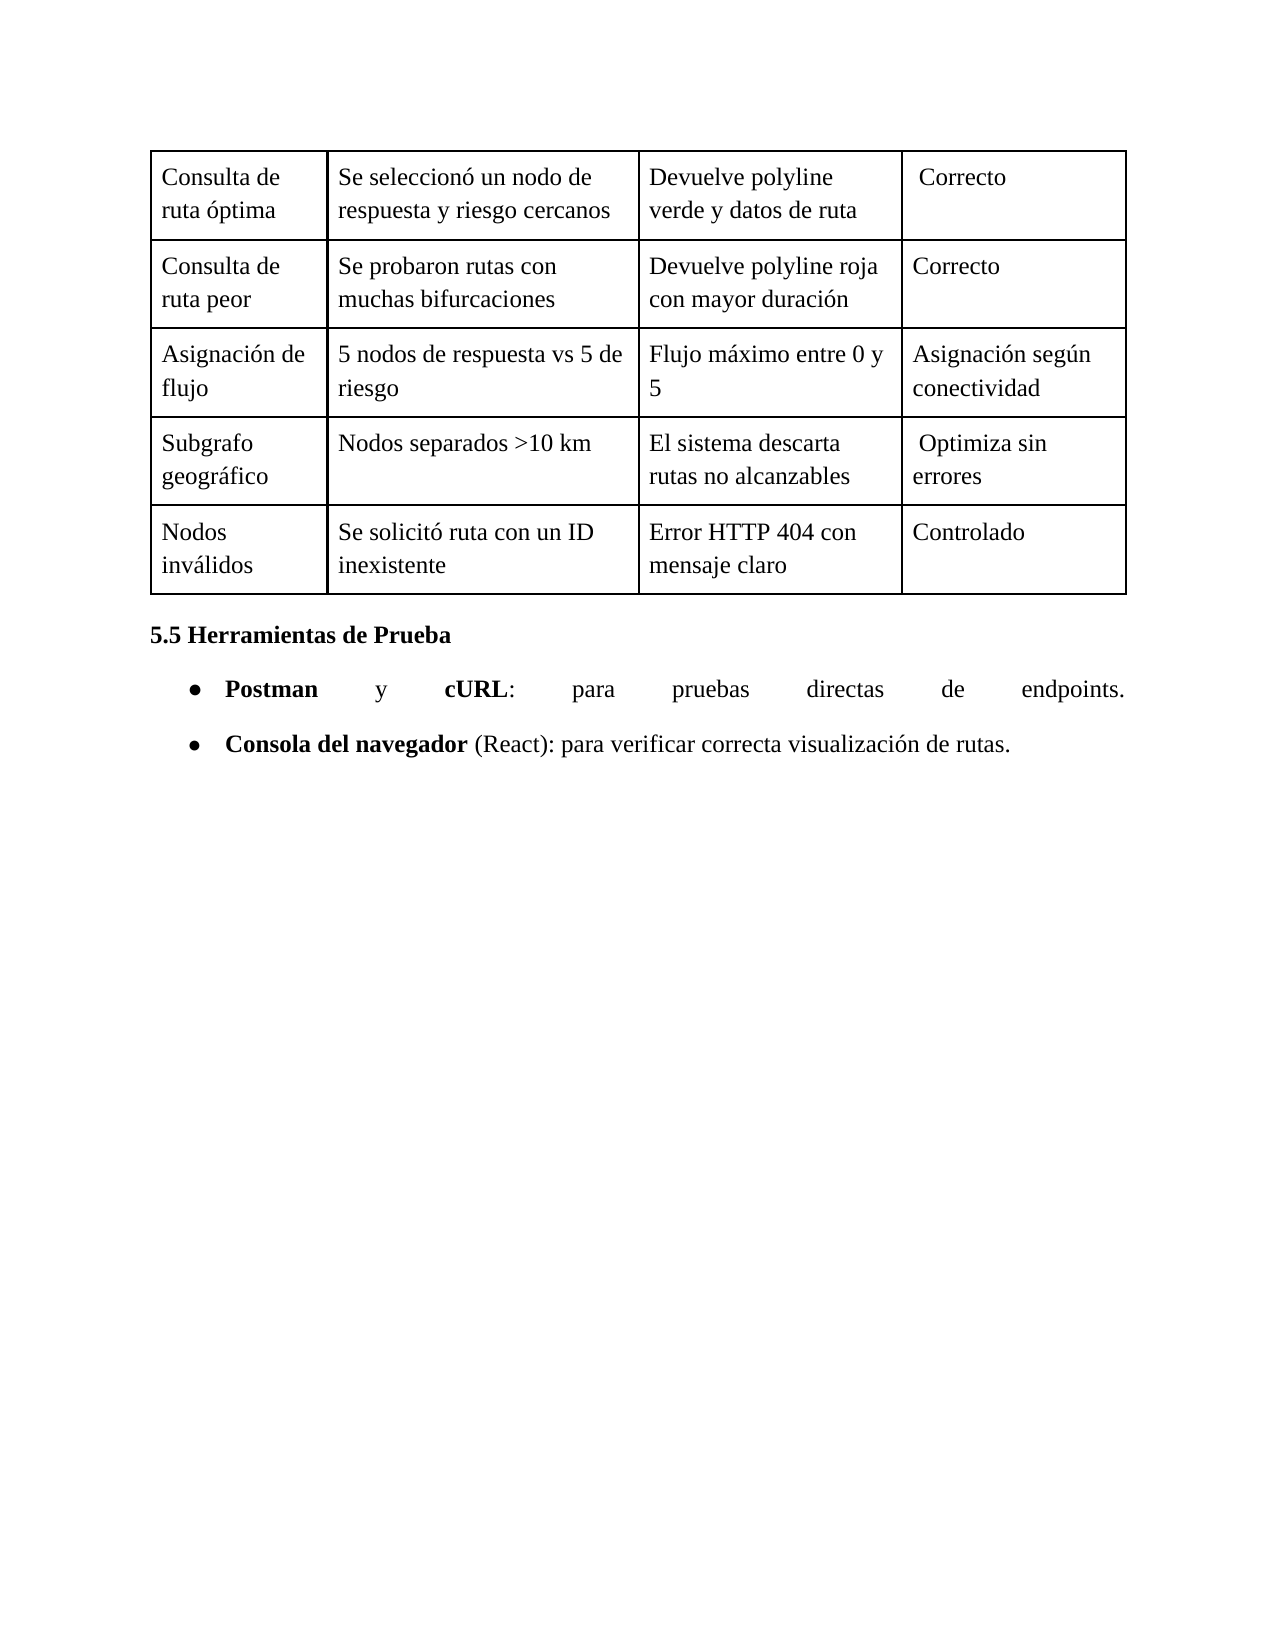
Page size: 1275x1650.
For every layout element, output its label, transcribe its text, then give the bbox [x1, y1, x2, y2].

table_cell Se seleccionó un nodo de respuesta y riesgo cercanos [329, 152, 638, 238]
table_cell Optimiza sin errores [903, 418, 1125, 504]
table_cell Devuelve polyline verde y datos de ruta [640, 152, 901, 238]
table_cell Nodos inválidos [152, 506, 326, 593]
table_cell Error HTTP 404 con mensaje claro [640, 506, 901, 593]
table_cell Se probaron rutas con muchas bifurcaciones [329, 241, 638, 327]
table_cell Subgrafo geográfico [152, 418, 326, 504]
list Postman y cURL: para pruebas directas de endpoints. [187, 673, 1125, 729]
list Consola del navegador (React): para verificar correcta visualización de rutas. [187, 729, 1125, 757]
table_cell Flujo máximo entre 0 y 5 [640, 329, 901, 416]
table_cell Asignación de flujo [152, 329, 326, 416]
table_cell Consulta de ruta peor [152, 241, 326, 327]
table_cell Controlado [903, 506, 1125, 593]
table_cell 5 nodos de respuesta vs 5 de riesgo [329, 329, 638, 416]
table_cell Asignación según conectividad [903, 329, 1125, 416]
table_cell Devuelve polyline roja con mayor duración [640, 241, 901, 327]
table_cell El sistema descarta rutas no alcanzables [640, 418, 901, 504]
subtitle 5.5 Herramientas de Prueba [150, 620, 1125, 648]
table_cell Se solicitó ruta con un ID inexistente [329, 506, 638, 593]
table_cell Consulta de ruta óptima [152, 152, 326, 238]
table_cell Correcto [903, 152, 1125, 238]
table_cell Nodos separados >10 km [329, 418, 638, 504]
table_cell Correcto [903, 241, 1125, 327]
